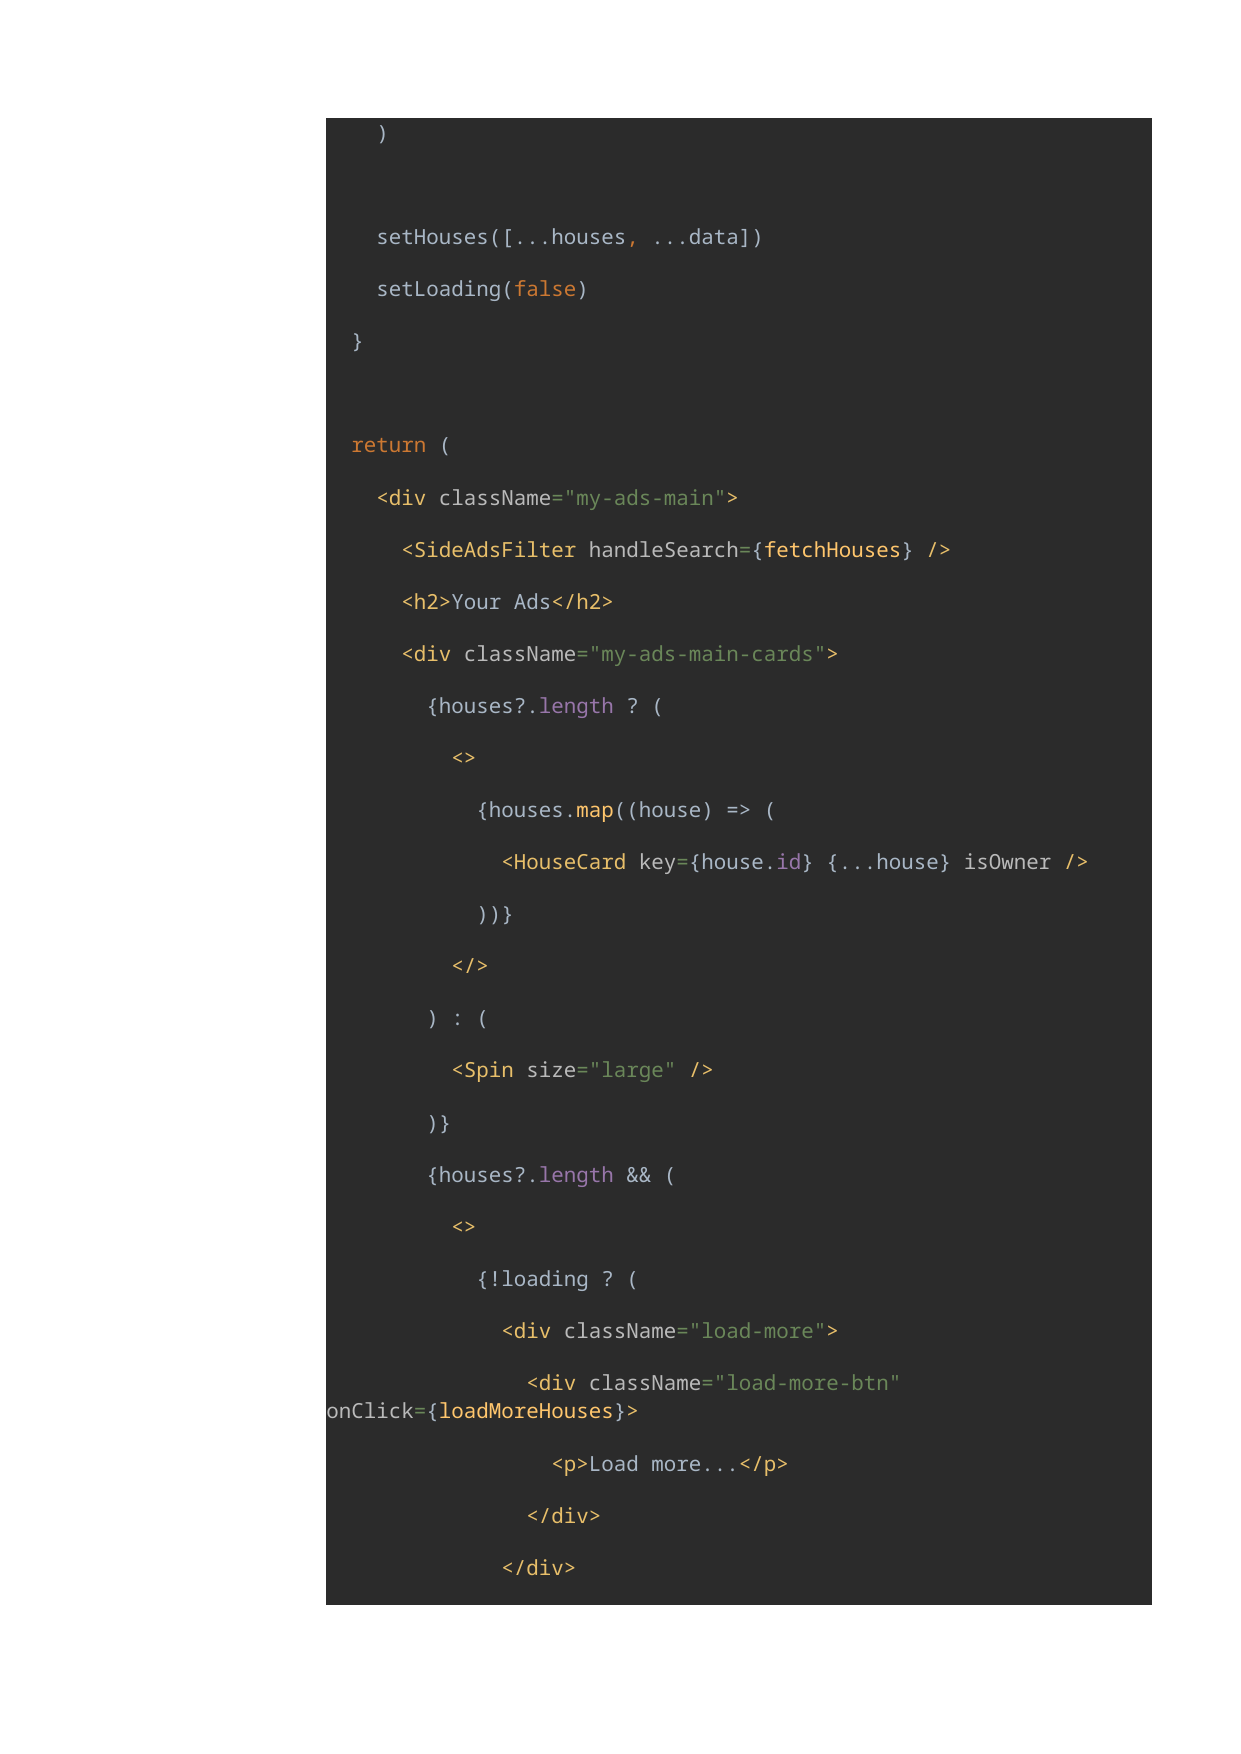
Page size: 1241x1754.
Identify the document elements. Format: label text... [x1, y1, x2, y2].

text ))} [326, 899, 1152, 951]
text <div className="my-ads-main-cards"> [326, 639, 1152, 691]
text <div className="load-more-btn" onClick={loadMoreHouses}> [326, 1368, 1152, 1449]
text {houses?.length && ( [326, 1160, 1152, 1212]
text )} [326, 1108, 1152, 1160]
text ) [326, 118, 1152, 170]
text setHouses([...houses, ...data]) [326, 222, 1152, 274]
text setLoading(false) [326, 274, 1152, 326]
text <h2>Your Ads</h2> [326, 587, 1152, 639]
text <Spin size="large" /> [326, 1056, 1152, 1108]
text </div> [326, 1553, 1152, 1605]
text <div className="load-more"> [326, 1316, 1152, 1368]
text <SideAdsFilter handleSearch={fetchHouses} /> [326, 535, 1152, 587]
text ) : ( [326, 1003, 1152, 1056]
text <p>Load more...</p> [326, 1449, 1152, 1501]
text {houses.map((house) => ( [326, 795, 1152, 847]
text <> [326, 743, 1152, 795]
text <div className="my-ads-main"> [326, 483, 1152, 535]
text </> [326, 951, 1152, 1003]
text </div> [326, 1501, 1152, 1553]
text {!loading ? ( [326, 1264, 1152, 1316]
text return ( [326, 431, 1152, 483]
text } [326, 326, 1152, 378]
text {houses?.length ? ( [326, 691, 1152, 743]
text <> [326, 1212, 1152, 1264]
text <HouseCard key={house.id} {...house} isOwner /> [326, 847, 1152, 899]
